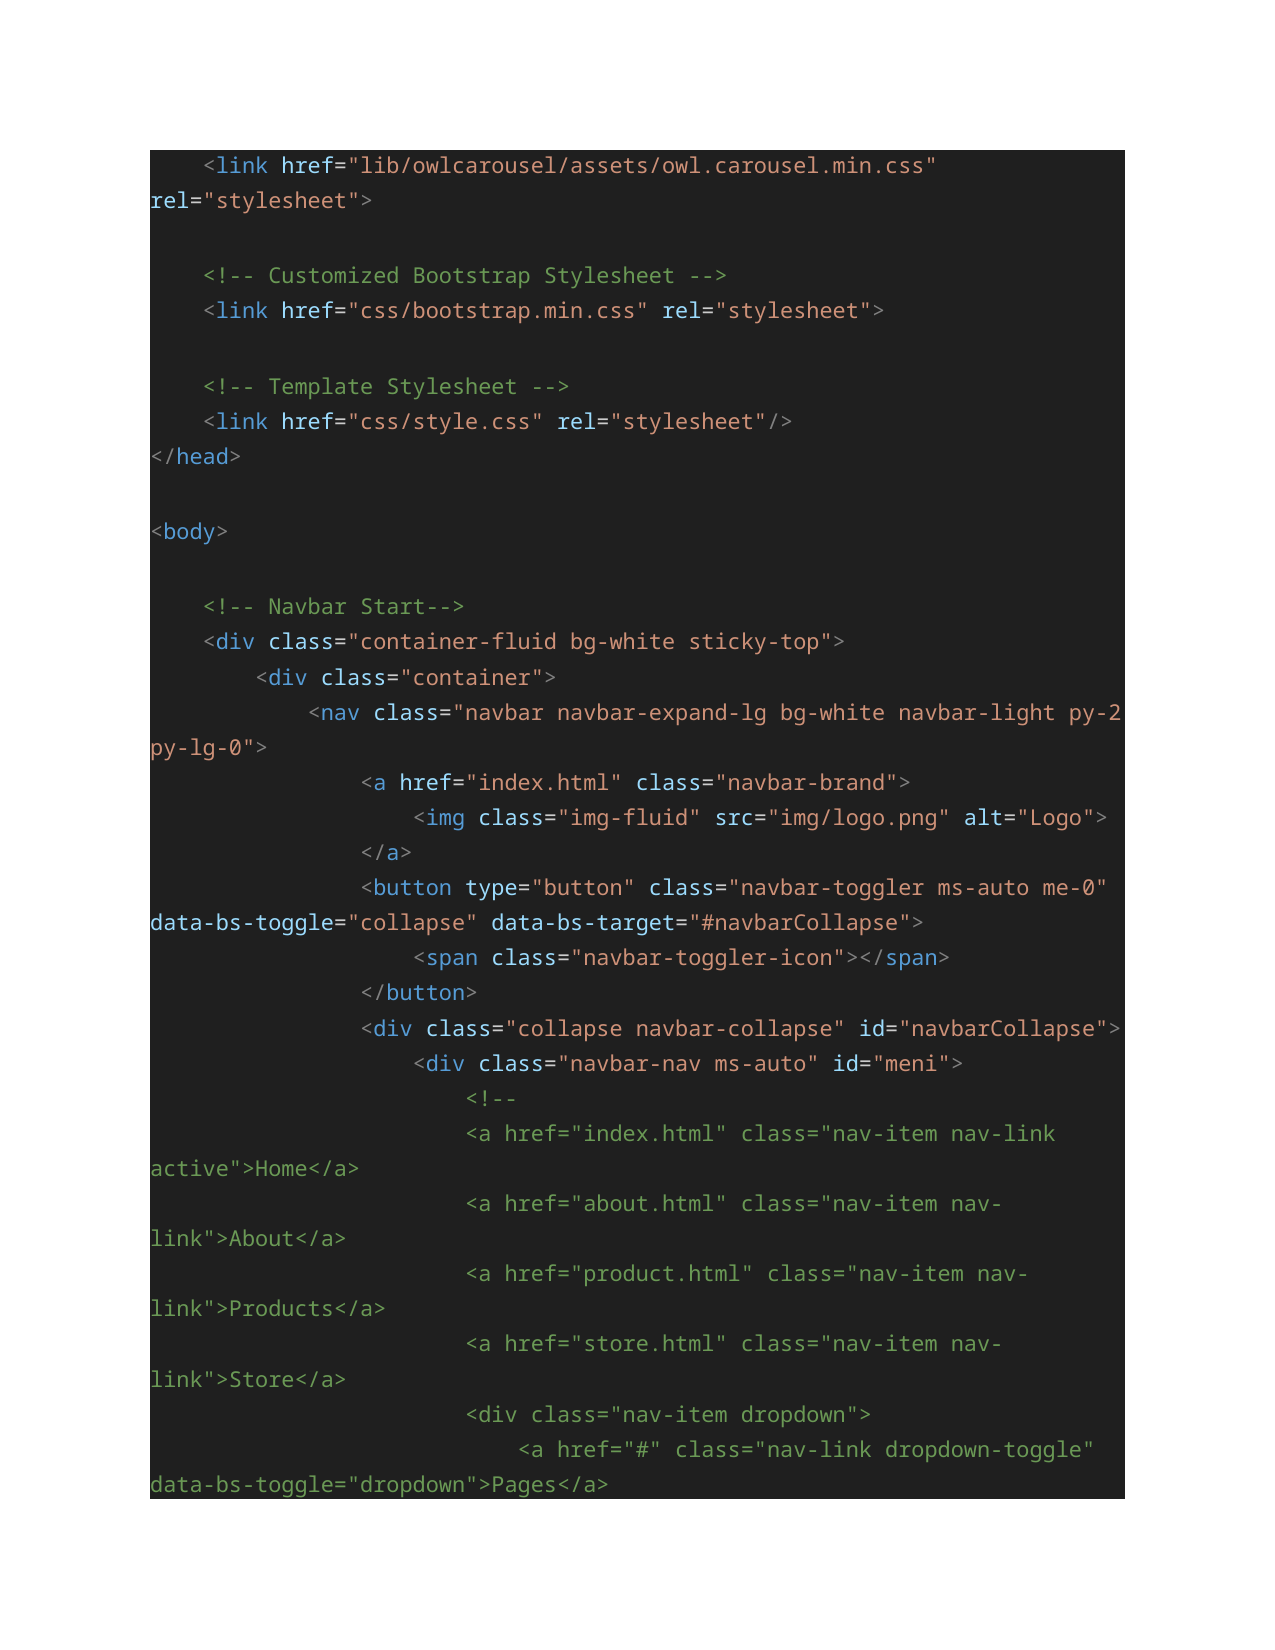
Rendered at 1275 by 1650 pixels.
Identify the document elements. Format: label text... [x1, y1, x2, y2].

text <body> [150, 516, 1125, 546]
text <a href="index.html" class="navbar-brand"> [150, 767, 1125, 797]
text <!-- Customized Bootstrap Stylesheet --> [150, 260, 1125, 290]
text <link href="css/bootstrap.min.css" rel="stylesheet"> [150, 295, 1125, 325]
text <div class="nav-item dropdown"> [150, 1399, 1125, 1428]
text <a href="store.html" class="nav-item nav-link">Store</a> [150, 1328, 1125, 1393]
text </a> [150, 837, 1125, 867]
text <a href="#" class="nav-link dropdown-toggle" data-bs-toggle="dropdown">Pages</a> [150, 1434, 1125, 1499]
text <!-- [150, 1083, 1125, 1112]
text <a href="about.html" class="nav-item nav-link">About</a> [150, 1188, 1125, 1253]
text <link href="css/style.css" rel="stylesheet"/> [150, 406, 1125, 436]
text </button> [150, 977, 1125, 1007]
text <!-- Template Stylesheet --> [150, 371, 1125, 400]
text <nav class="navbar navbar-expand-lg bg-white navbar-light py-2 py-lg-0"> [150, 697, 1125, 761]
text <span class="navbar-toggler-icon"></span> [150, 942, 1125, 972]
text <!-- Navbar Start--> [150, 591, 1125, 621]
text <div class="container-fluid bg-white sticky-top"> [150, 626, 1125, 656]
text <button type="button" class="navbar-toggler ms-auto me-0" data-bs-toggle="collapse" data-bs-target="#navbarCollapse"> [150, 872, 1125, 937]
text </head> [150, 441, 1125, 471]
text <a href="product.html" class="nav-item nav-link">Products</a> [150, 1258, 1125, 1323]
text <div class="navbar-nav ms-auto" id="meni"> [150, 1048, 1125, 1077]
text <a href="index.html" class="nav-item nav-link active">Home</a> [150, 1118, 1125, 1183]
text <link href="lib/owlcarousel/assets/owl.carousel.min.css" rel="stylesheet"> [150, 150, 1125, 215]
text <img class="img-fluid" src="img/logo.png" alt="Logo"> [150, 802, 1125, 832]
text <div class="collapse navbar-collapse" id="navbarCollapse"> [150, 1012, 1125, 1042]
text <div class="container"> [150, 661, 1125, 691]
